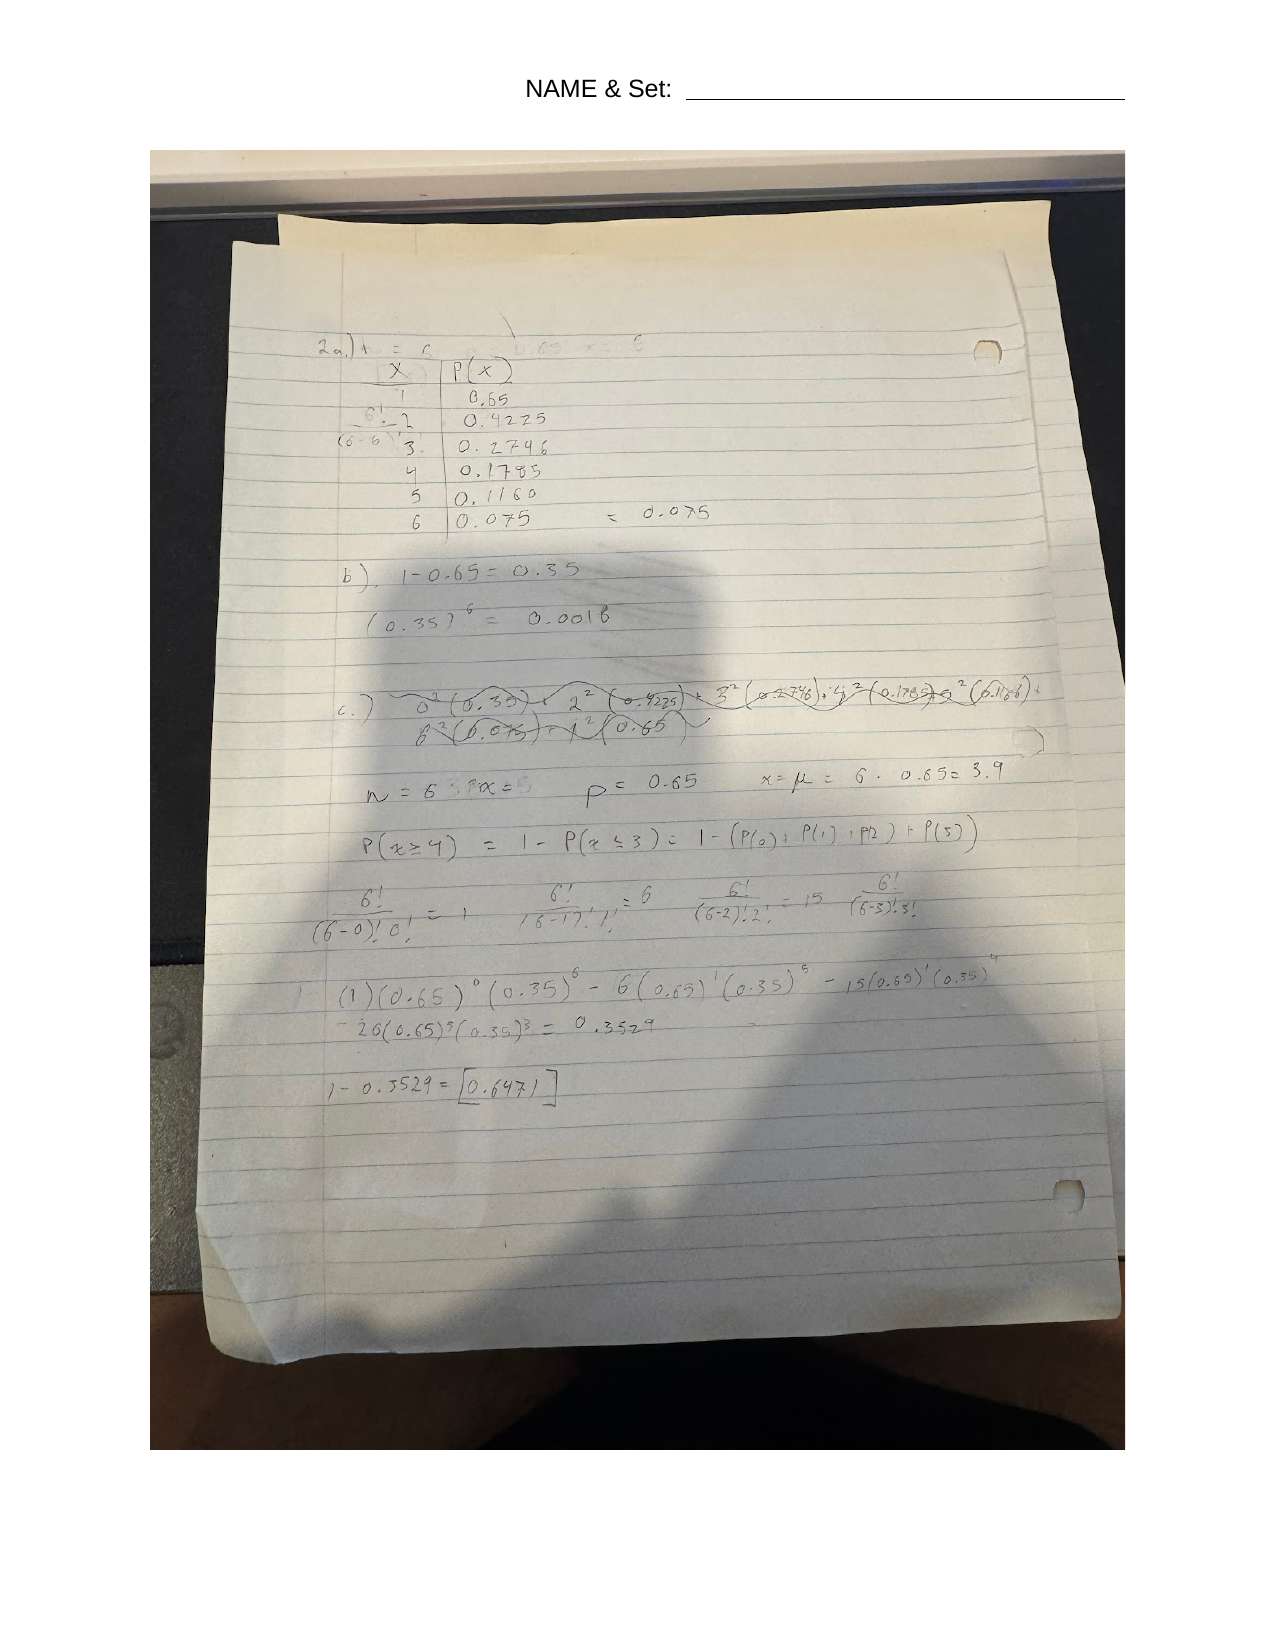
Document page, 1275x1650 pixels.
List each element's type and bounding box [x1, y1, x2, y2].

picture [150, 150, 1125, 1450]
